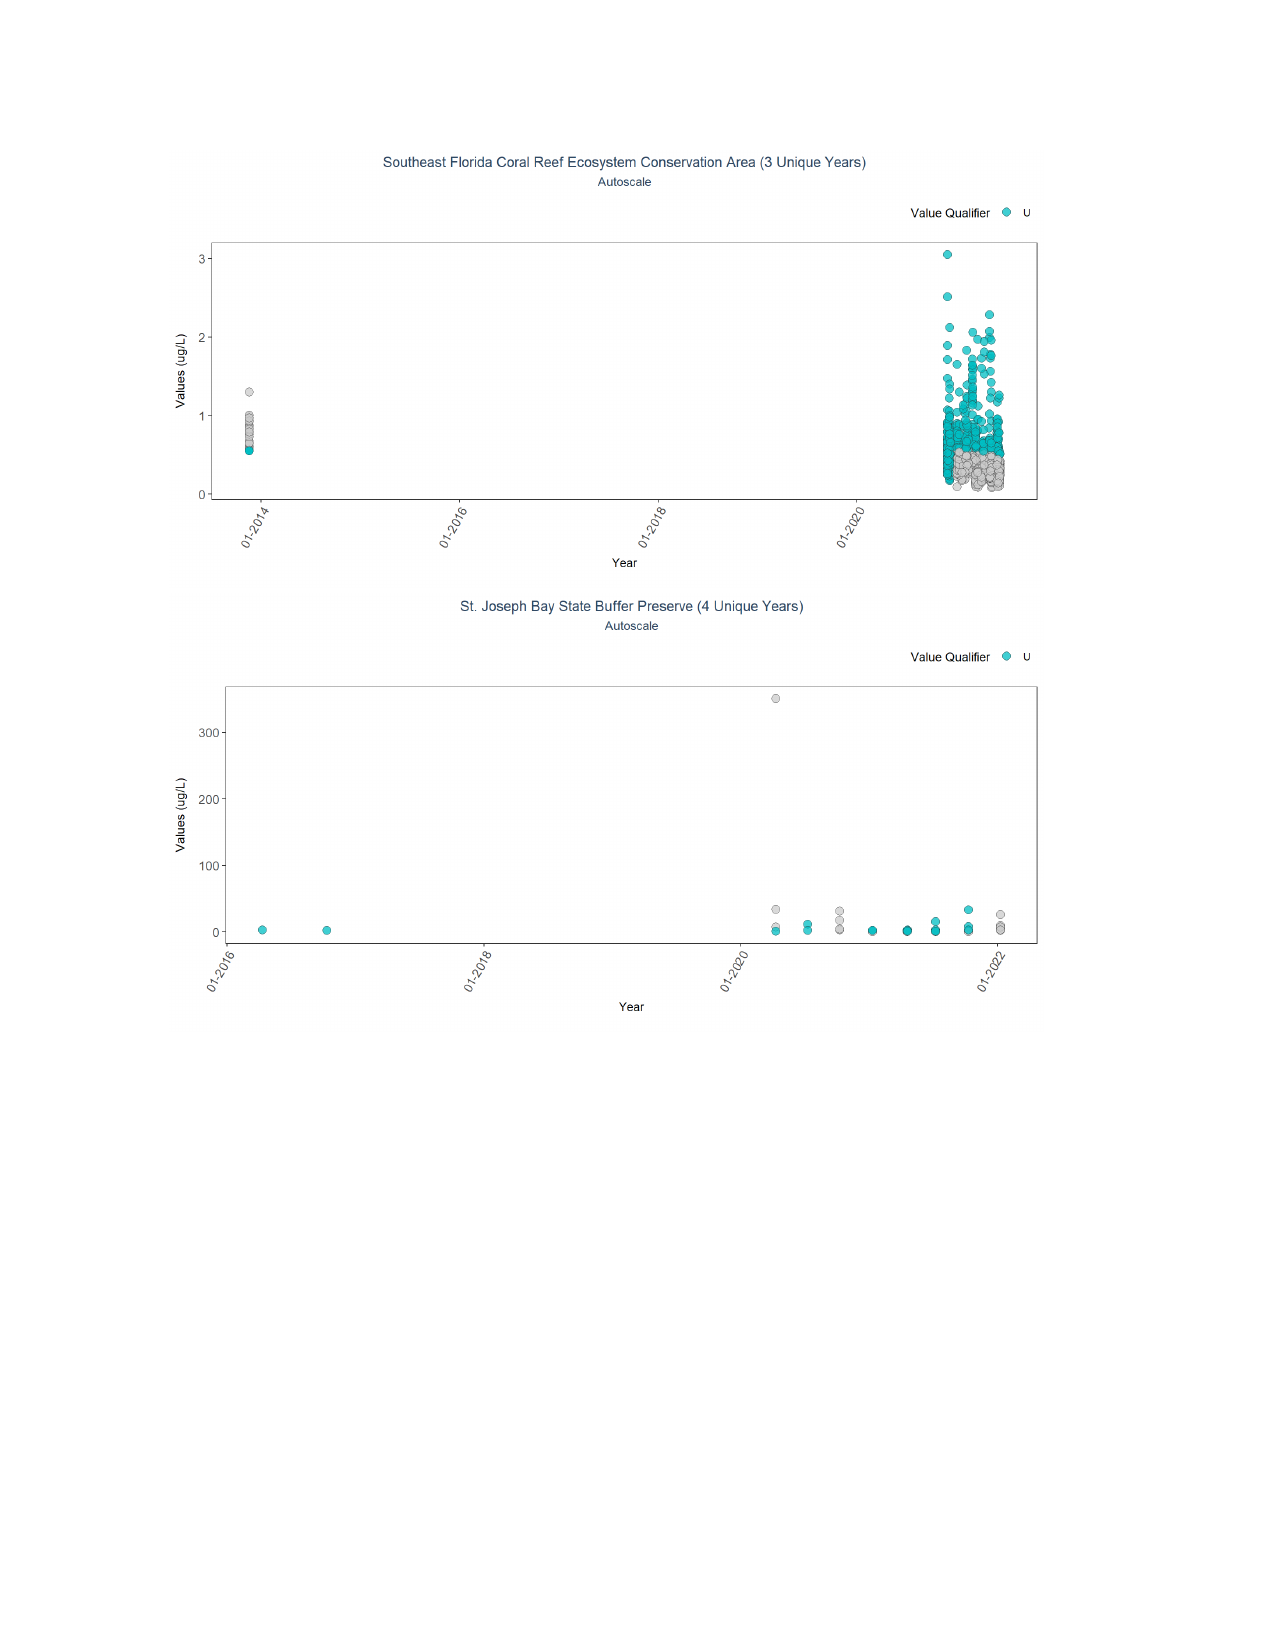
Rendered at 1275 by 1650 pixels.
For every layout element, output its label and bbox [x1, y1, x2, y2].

picture [168, 593, 1044, 1032]
picture [168, 150, 1044, 588]
